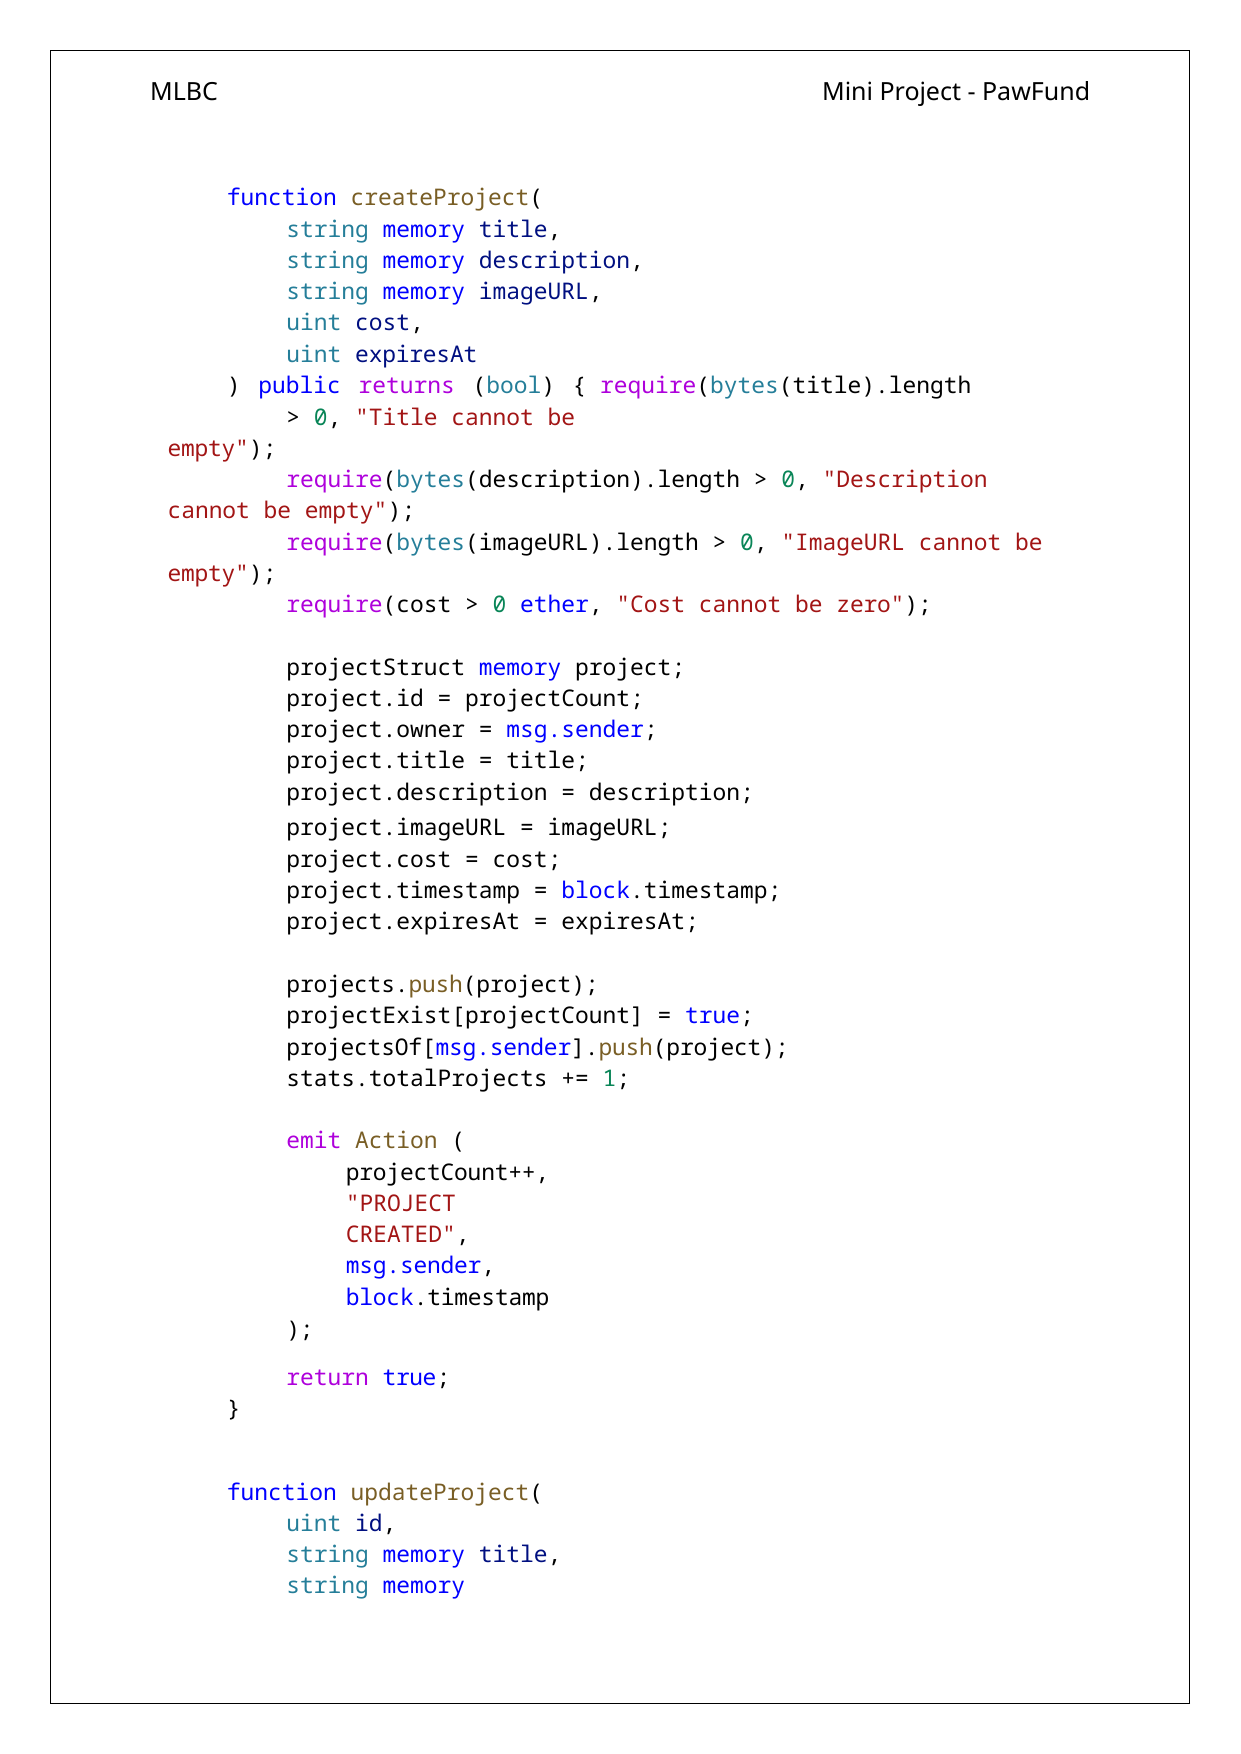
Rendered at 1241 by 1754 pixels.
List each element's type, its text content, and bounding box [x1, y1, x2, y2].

text require(bytes(imageURL).length > 0, "ImageURL cannot be empty"); [167, 526, 1076, 588]
text emit Action ( [286, 1124, 1090, 1155]
text uint expiresAt [286, 338, 1090, 369]
text string memory description, string memory imageURL, uint cost, [286, 244, 651, 338]
text } [227, 1392, 1090, 1423]
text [286, 1538, 639, 1601]
text projectCount++, "PROJECT CREATED", [346, 1156, 588, 1249]
text require(cost > 0 ether, "Cost cannot be zero"); [286, 588, 1090, 619]
text function updateProject( uint id, [227, 1476, 588, 1538]
text msg.sender, block.timestamp [346, 1249, 588, 1312]
text function createProject( string memory title, [227, 181, 588, 244]
text projects.push(project); projectExist[projectCount] = true; projectsOf[msg.sender].push(project); stats.totalProjects += 1; [286, 968, 800, 1093]
text projectStruct memory project; project.id = projectCount; project.owner = msg.sender; project.title = title; project.description = description; [286, 651, 800, 807]
text require(bytes(description).length > 0, "Description cannot be empty"); [167, 463, 1076, 526]
text ) public returns (bool) { require(bytes(title).length > 0, "Title cannot be [227, 369, 982, 432]
text empty"); [167, 432, 1090, 463]
text return true; [286, 1360, 1090, 1392]
text ); [286, 1312, 1090, 1343]
text project.imageURL = imageURL; project.cost = cost; project.timestamp = block.timestamp; project.expiresAt = expiresAt; [286, 811, 800, 936]
